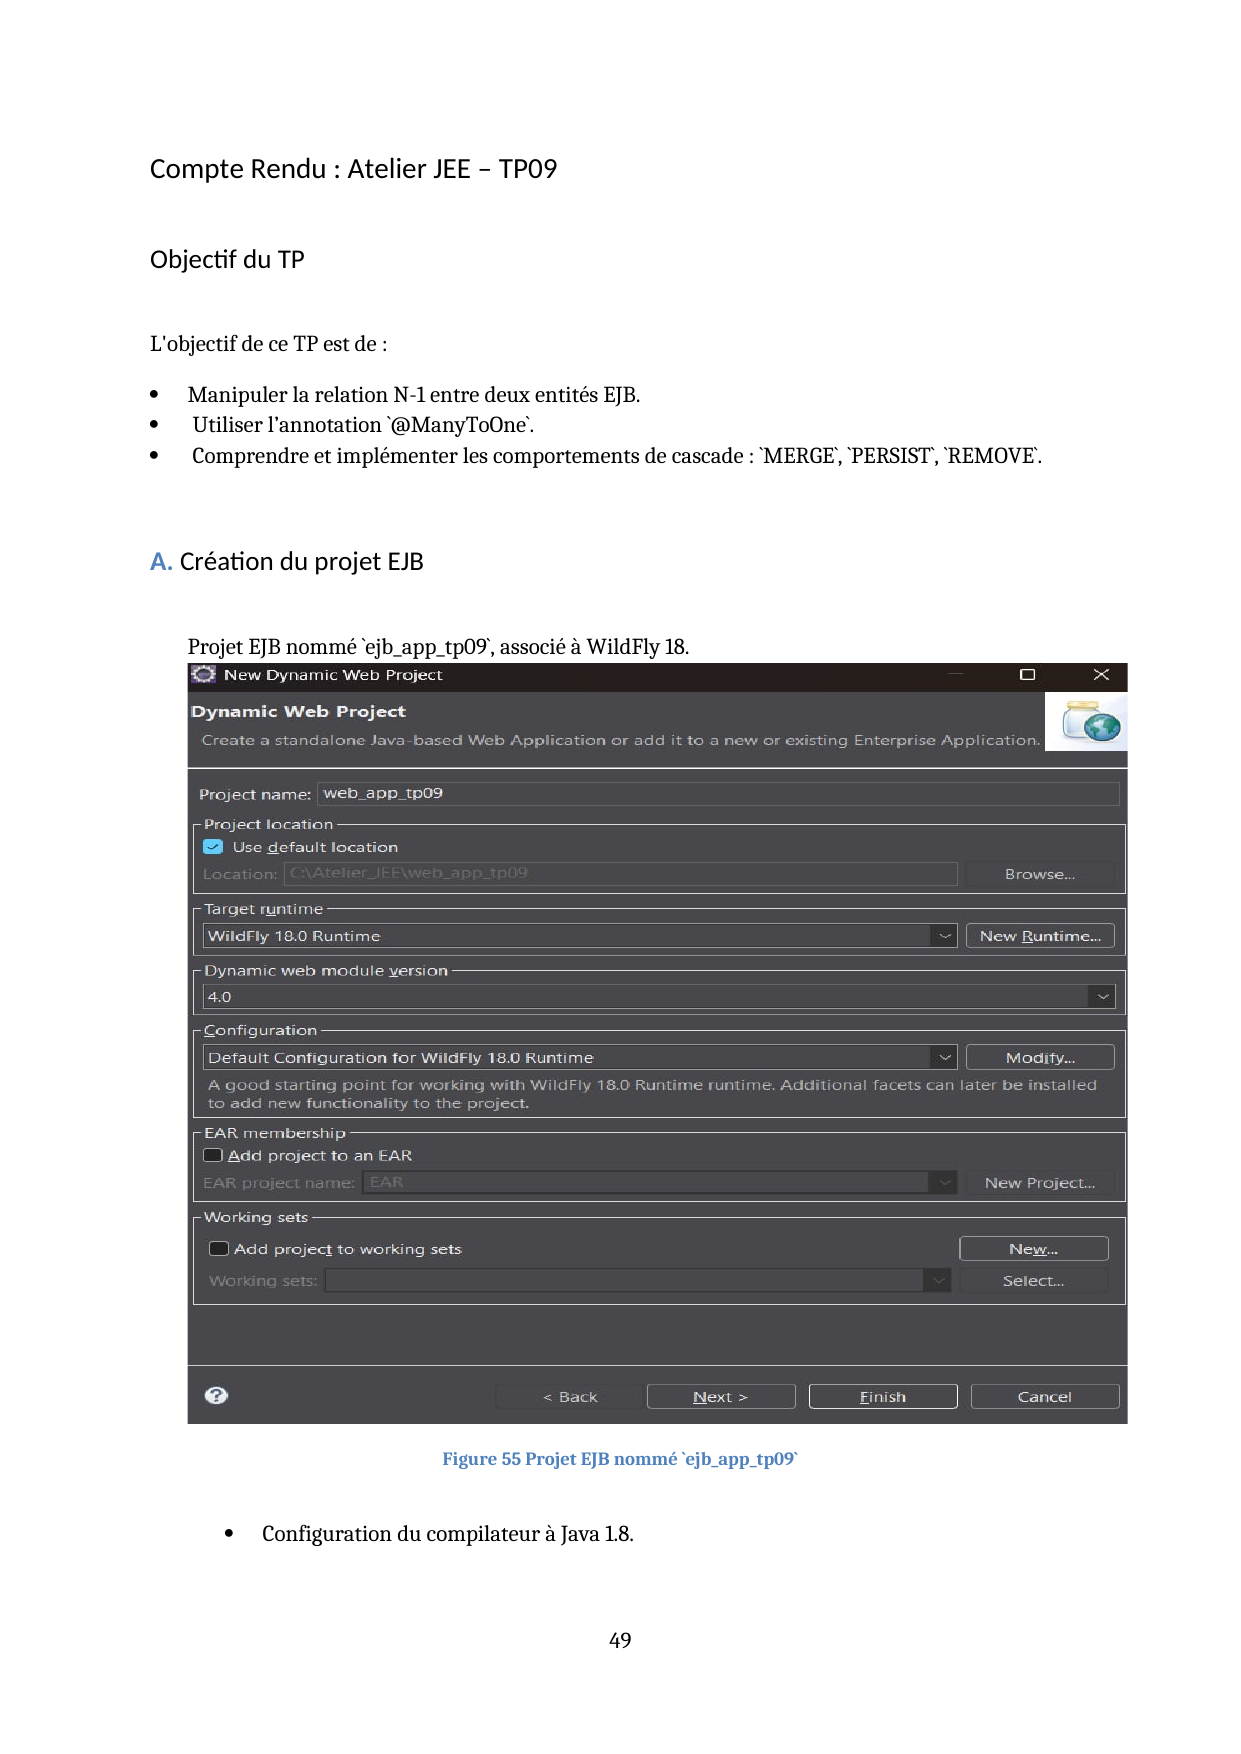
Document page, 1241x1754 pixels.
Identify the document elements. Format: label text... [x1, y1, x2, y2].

picture [187, 663, 1128, 1424]
list Comprendre et implémenter les comportements de cascade : `MERGE`, `PERSIST`, `REMOVE`. [150, 442, 1090, 469]
subtitle Compte Rendu : Atelier JEE – TP09 [150, 150, 1090, 186]
list Utiliser l’annotation `@ManyToOne`. [150, 412, 1090, 438]
list Manipuler la relation N-1 entre deux entités EJB. [150, 382, 1090, 408]
list Projet EJB nommé `ejb_app_tp09`, associé à WildFly 18. [187, 633, 1090, 660]
list Configuration du compilateur à Java 1.8. [225, 1521, 1090, 1547]
text L'objectif de ce TP est de : [150, 331, 1090, 357]
subtitle Objectif du TP [150, 242, 1090, 275]
subtitle A. Création du projet EJB [150, 544, 1090, 577]
